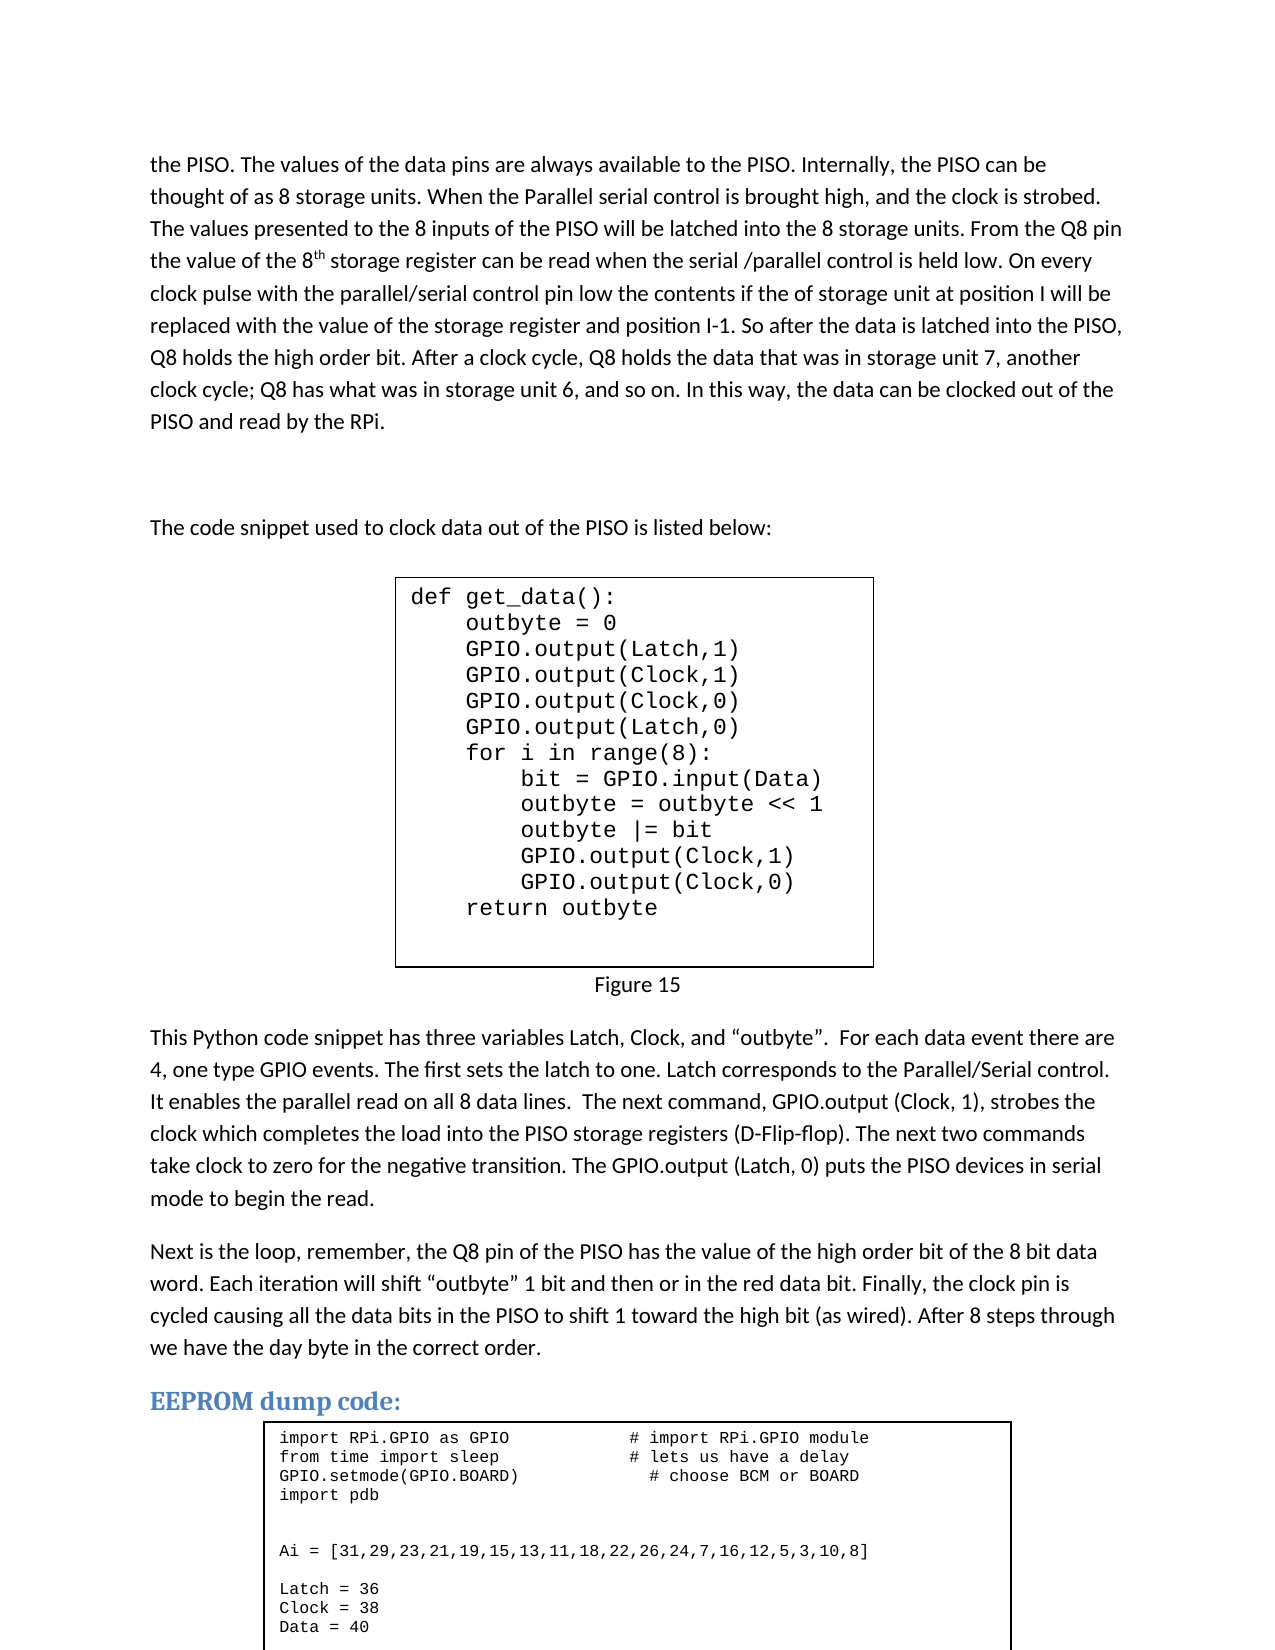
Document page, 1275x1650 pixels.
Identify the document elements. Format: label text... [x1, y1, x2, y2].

text The code snippet used to clock data out of the PISO is listed below: [150, 513, 1125, 542]
subtitle EEPROM dump code: [150, 1386, 1125, 1418]
text Next is the loop, remember, the Q8 pin of the PISO has the value of the high order bit of the 8 bit data word. Each iteration will shift “outbyte” 1 bit and then or in the red data bit. Finally, the clock pin is cycled causing all the data bits in the PISO to shift 1 toward the high bit (as wired). After 8 steps through we have the day byte in the correct order. [150, 1237, 1125, 1361]
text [150, 150, 1125, 436]
text This Python code snippet has three variables Latch, Clock, and “outbyte”. For each data event there are 4, one type GPIO events. The first sets the latch to one. Latch corresponds to the Parallel/Serial control. It enables the parallel read on all 8 data lines. The next command, GPIO.output (Clock, 1), strobes the clock which completes the load into the PISO storage registers (D-Flip-flop). The next two commands take clock to zero for the negative transition. The GPIO.output (Latch, 0) puts the PISO devices in serial mode to begin the read. [150, 1023, 1125, 1212]
text Figure 15 [150, 970, 1125, 998]
